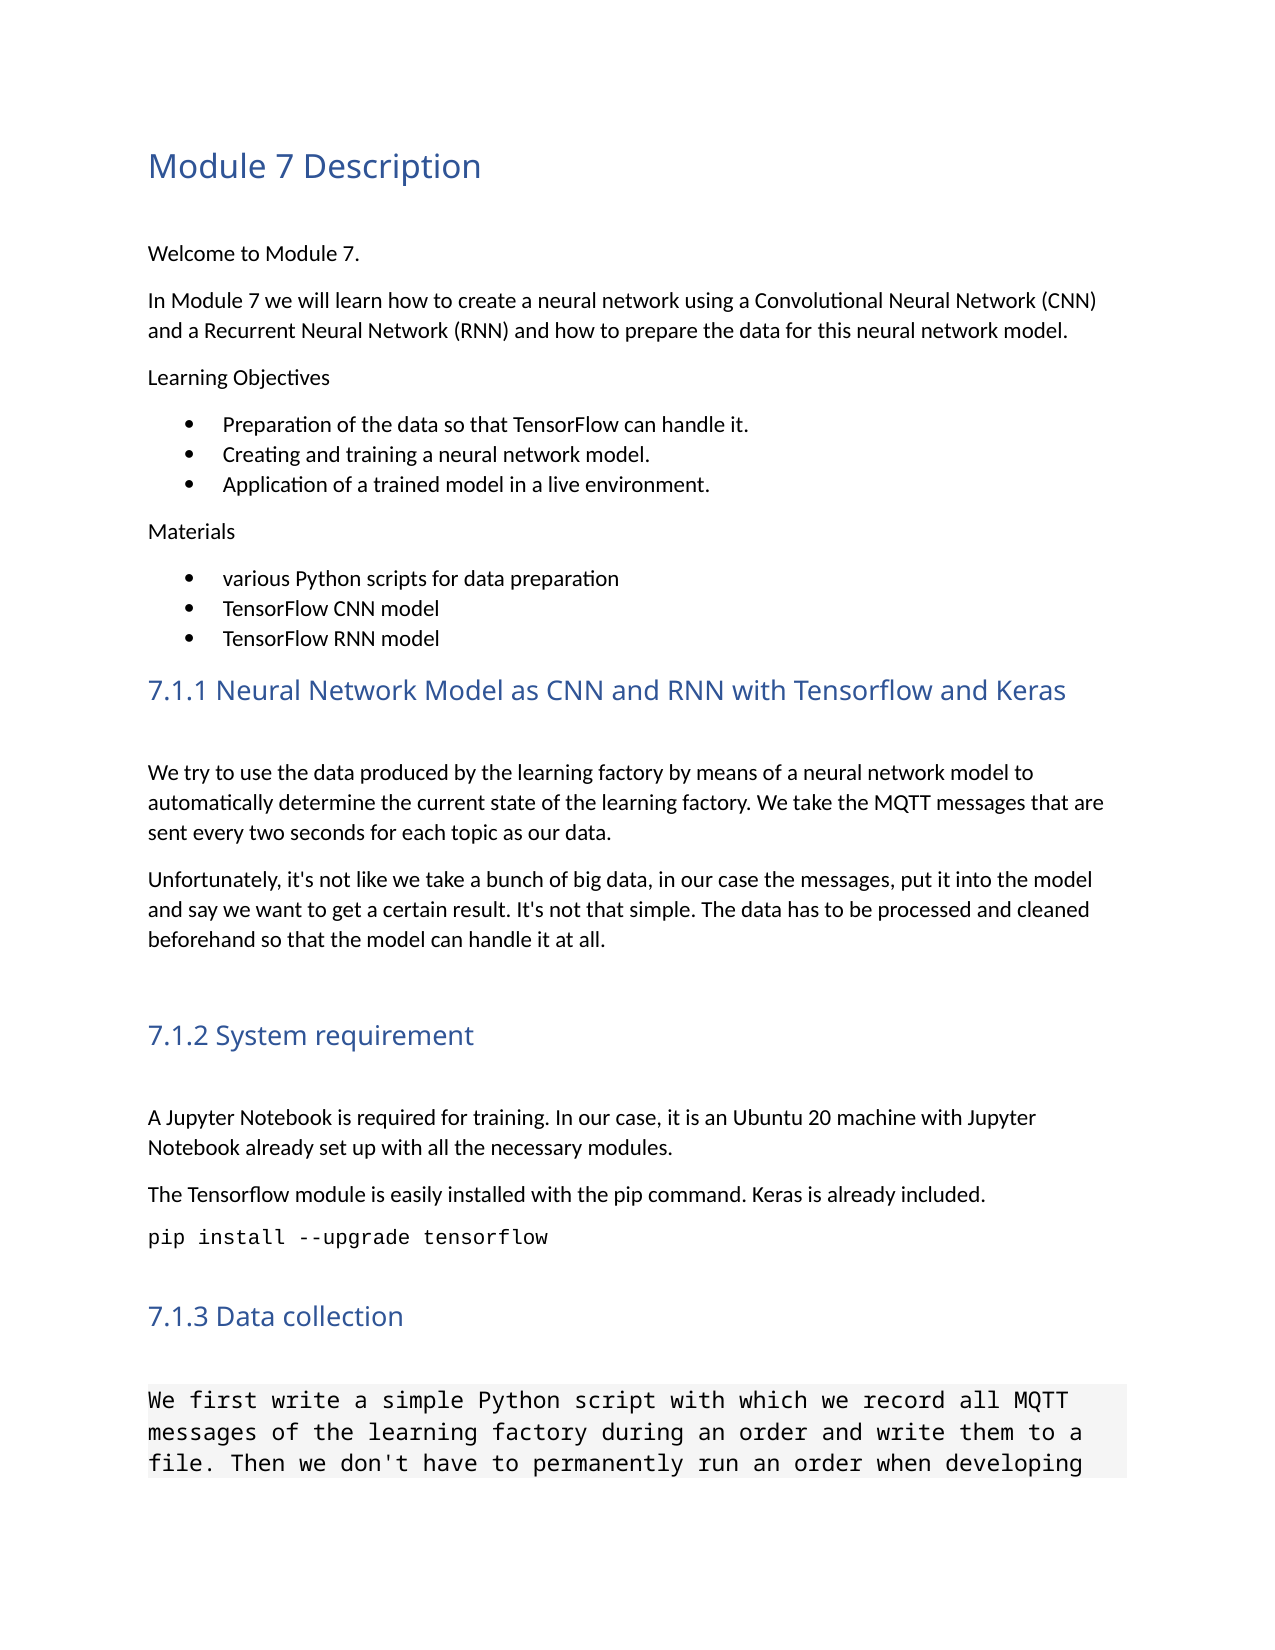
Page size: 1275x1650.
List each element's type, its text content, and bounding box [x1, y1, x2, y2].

text The Tensorflow module is easily installed with the pip command. Keras is already included. [148, 1180, 1127, 1208]
text In Module 7 we will learn how to create a neural network using a Convolutional Neural Network (CNN) and a Recurrent Neural Network (RNN) and how to prepare the data for this neural network model. [148, 286, 1127, 344]
text Unfortunately, it's not like we take a bunch of big data, in our case the messages, put it into the model and say we want to get a certain result. It's not that simple. The data has to be processed and cleaned beforehand so that the model can handle it at all. [148, 865, 1127, 954]
list Application of a trained model in a live environment. [185, 470, 1127, 498]
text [148, 1384, 1127, 1478]
text Materials [148, 517, 1127, 545]
list Creating and training a neural network model. [185, 440, 1127, 468]
text A Jupyter Notebook is required for training. In our case, it is an Ubuntu 20 machine with Jupyter Notebook already set up with all the necessary modules. [148, 1103, 1127, 1161]
text pip install --upgrade tensorflow [148, 1227, 1127, 1251]
list TensorFlow RNN model [185, 624, 1127, 652]
list TensorFlow CNN model [185, 594, 1127, 622]
text Learning Objectives [148, 363, 1127, 391]
text We try to use the data produced by the learning factory by means of a neural network model to automatically determine the current state of the learning factory. We take the MQTT messages that are sent every two seconds for each topic as our data. [148, 758, 1127, 846]
subtitle Module 7 Description [148, 143, 1127, 188]
subtitle 7.1.3 Data collection [148, 1298, 1127, 1334]
subtitle 7.1.2 System requirement [148, 1016, 1127, 1053]
text Welcome to Module 7. [148, 239, 1127, 267]
list various Python scripts for data preparation [185, 564, 1127, 592]
list Preparation of the data so that TensorFlow can handle it. [185, 410, 1127, 438]
subtitle 7.1.1 Neural Network Model as CNN and RNN with Tensorflow and Keras [148, 671, 1127, 708]
